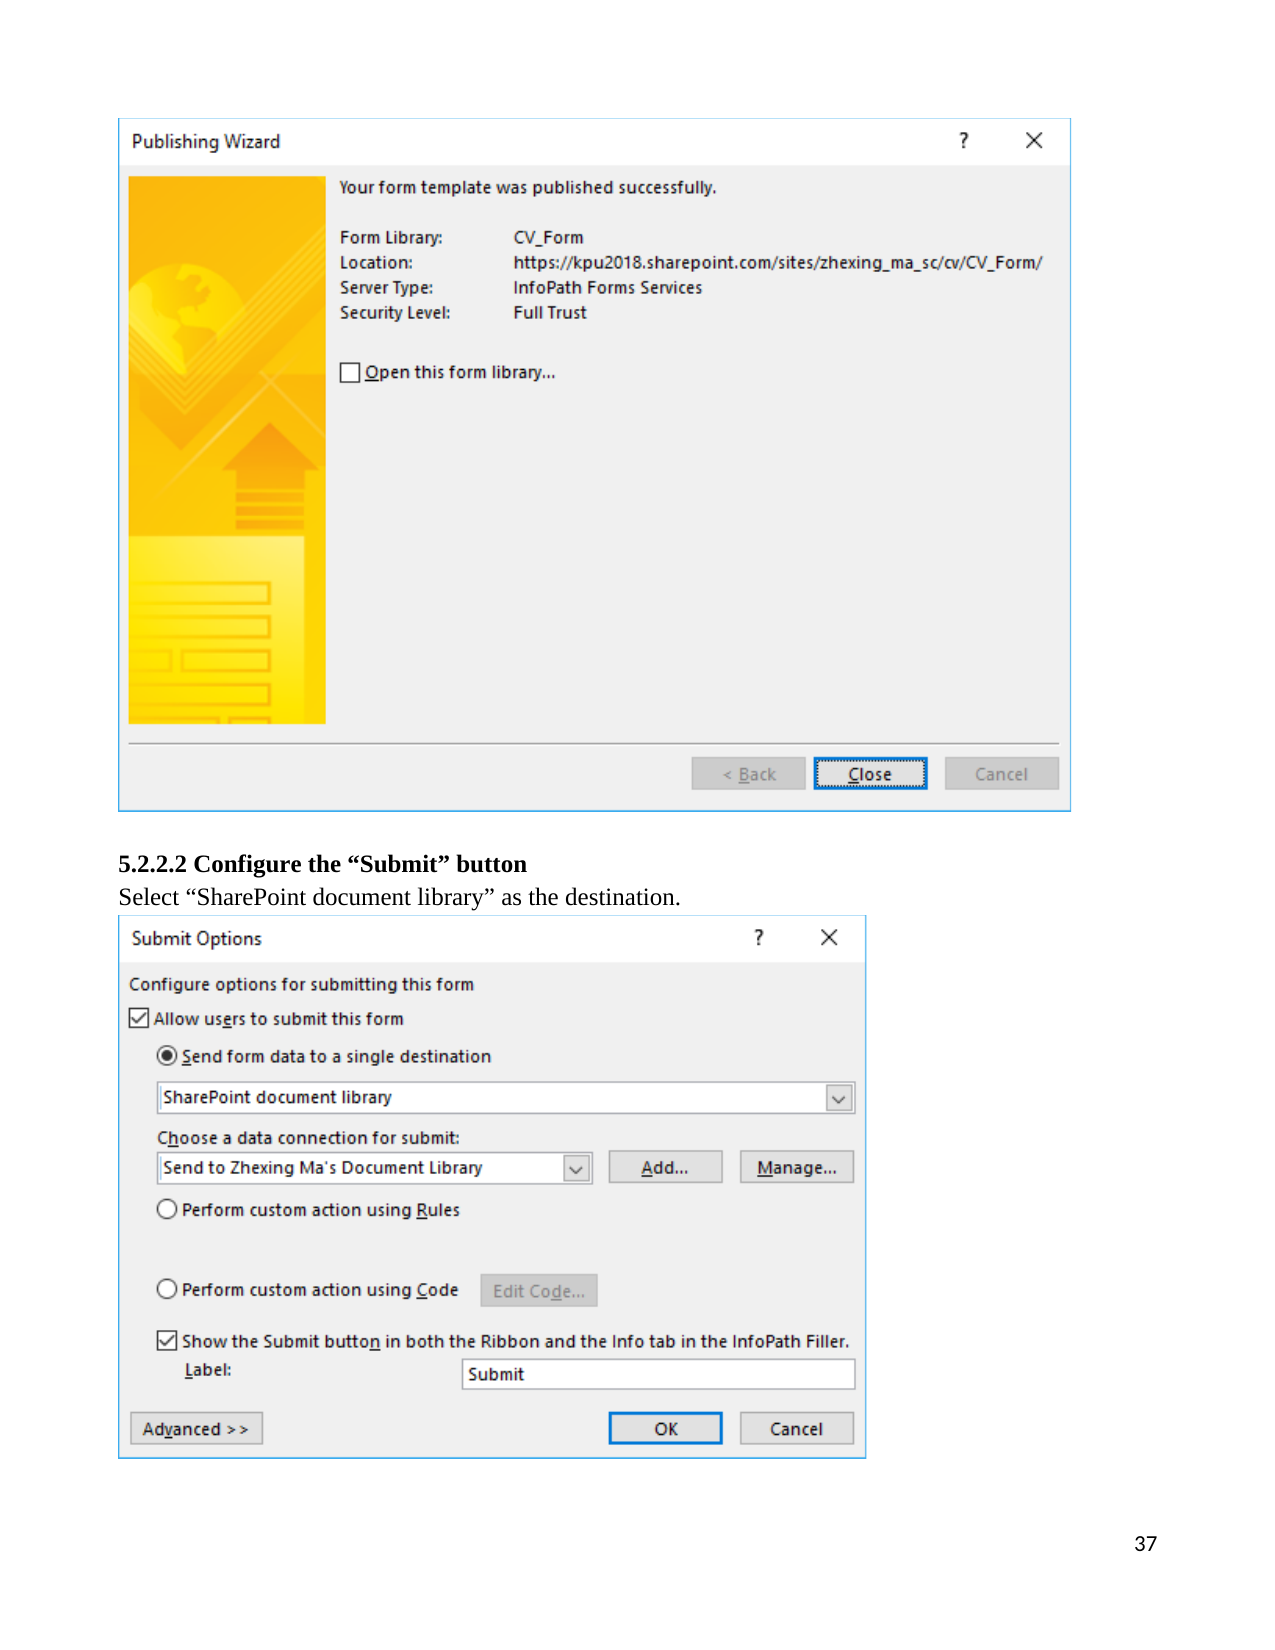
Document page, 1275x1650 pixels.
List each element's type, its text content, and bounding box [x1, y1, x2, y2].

picture [118, 118, 1072, 812]
picture [118, 915, 867, 1459]
text 5.2.2.2 Configure the “Submit” button [118, 849, 1157, 878]
text Select “SharePoint document library” as the destination. [118, 882, 1157, 911]
